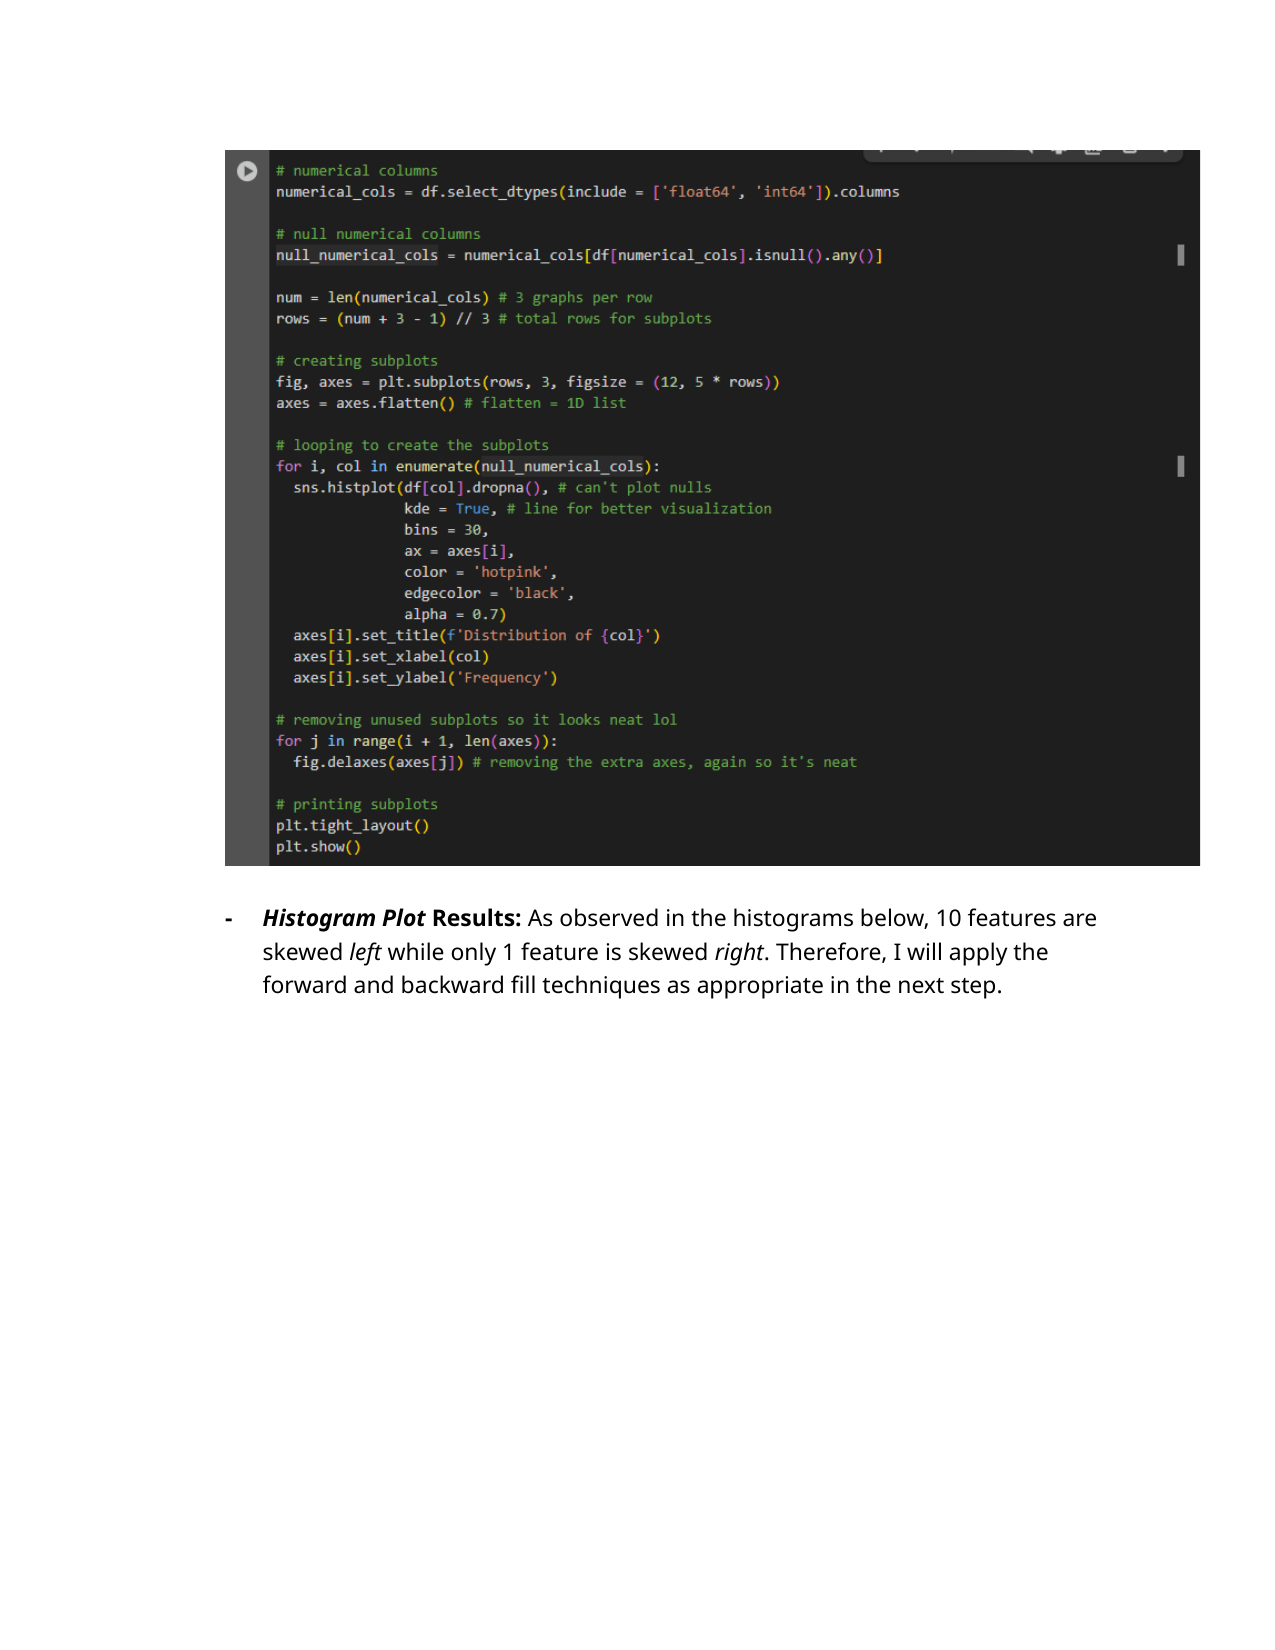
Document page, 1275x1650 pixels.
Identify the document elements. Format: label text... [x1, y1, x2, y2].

picture [225, 150, 1200, 866]
list Histogram Plot Results: As observed in the histograms below, 10 features are skewed left while only 1 feature is skewed right. Therefore, I will apply the forward and backward fill techniques as appropriate in the next step. [225, 902, 1125, 1000]
